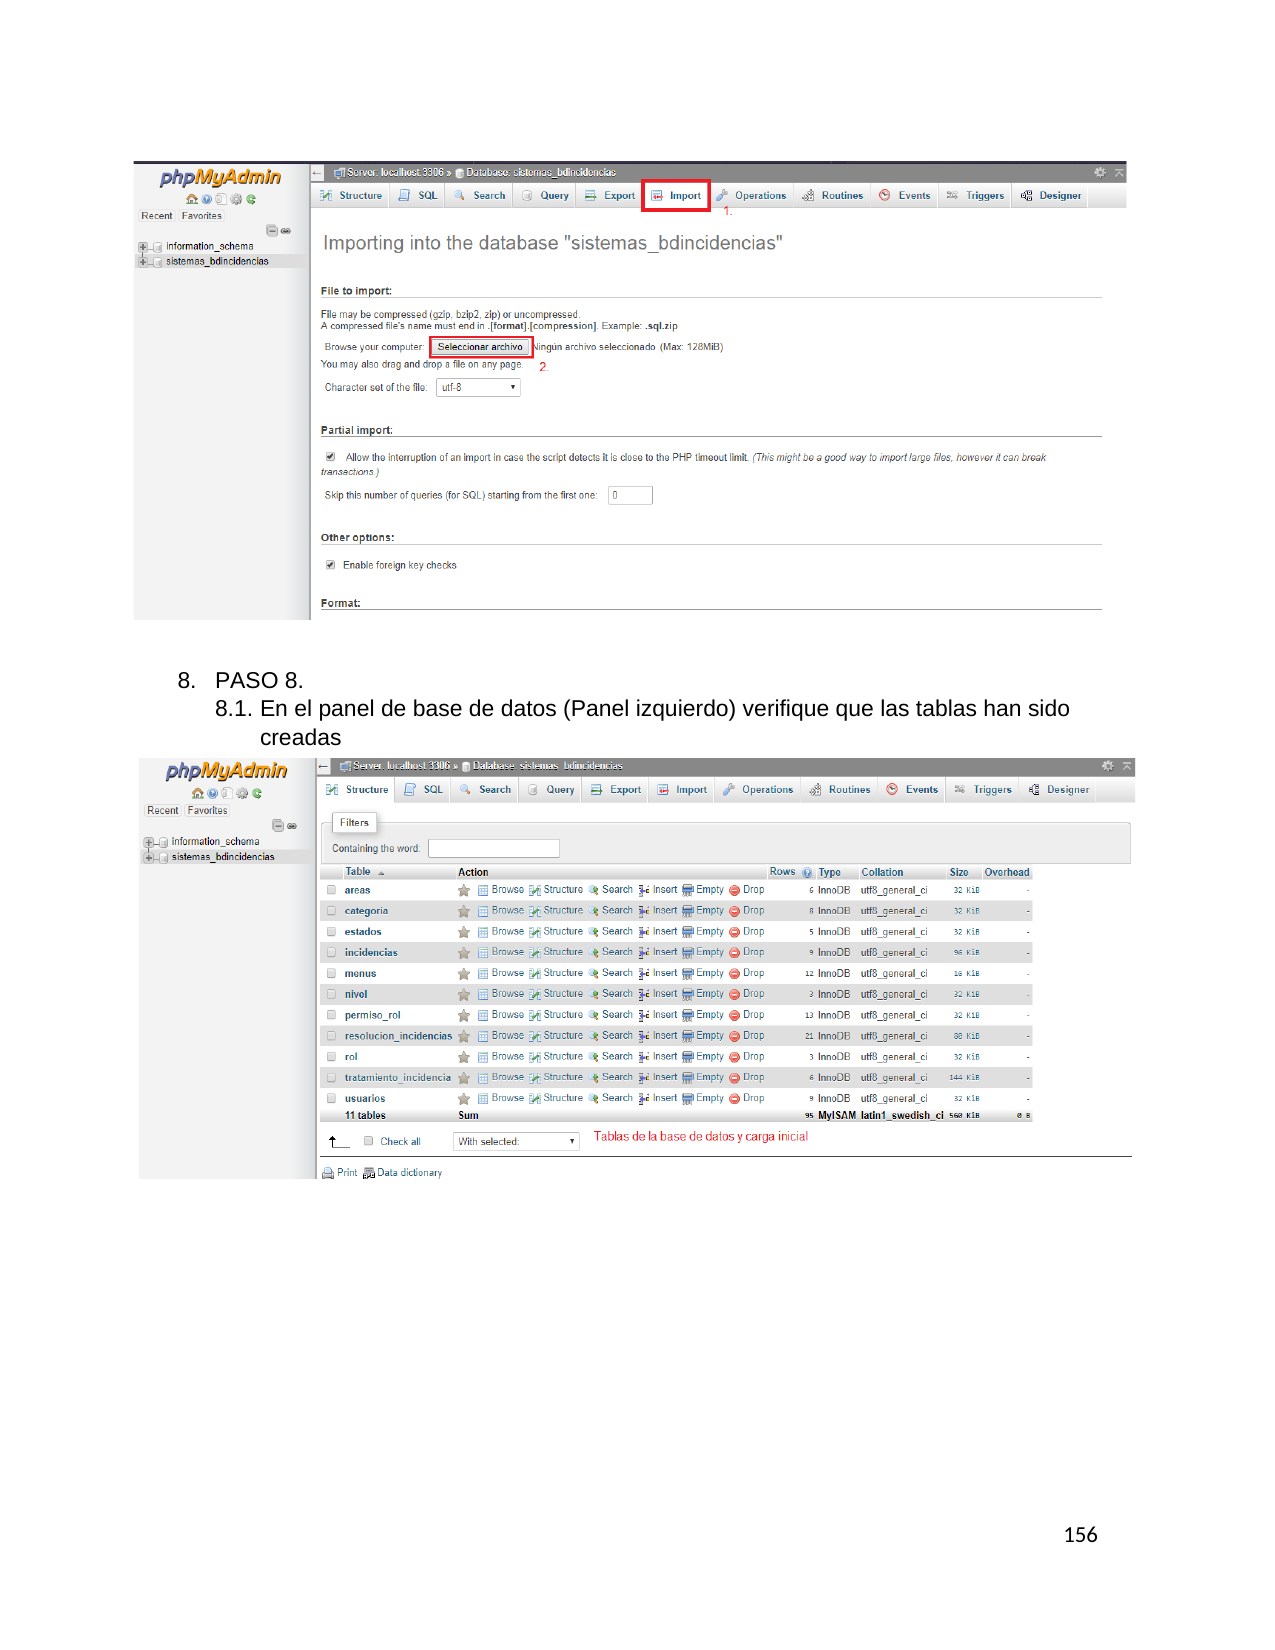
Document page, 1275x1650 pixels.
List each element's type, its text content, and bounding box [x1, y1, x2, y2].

list PASO 8. [177, 667, 1098, 693]
picture [138, 758, 1136, 1195]
list En el panel de base de datos (Panel izquierdo) verifique que las tablas han sido creadas [215, 695, 1098, 750]
picture [133, 161, 1129, 620]
